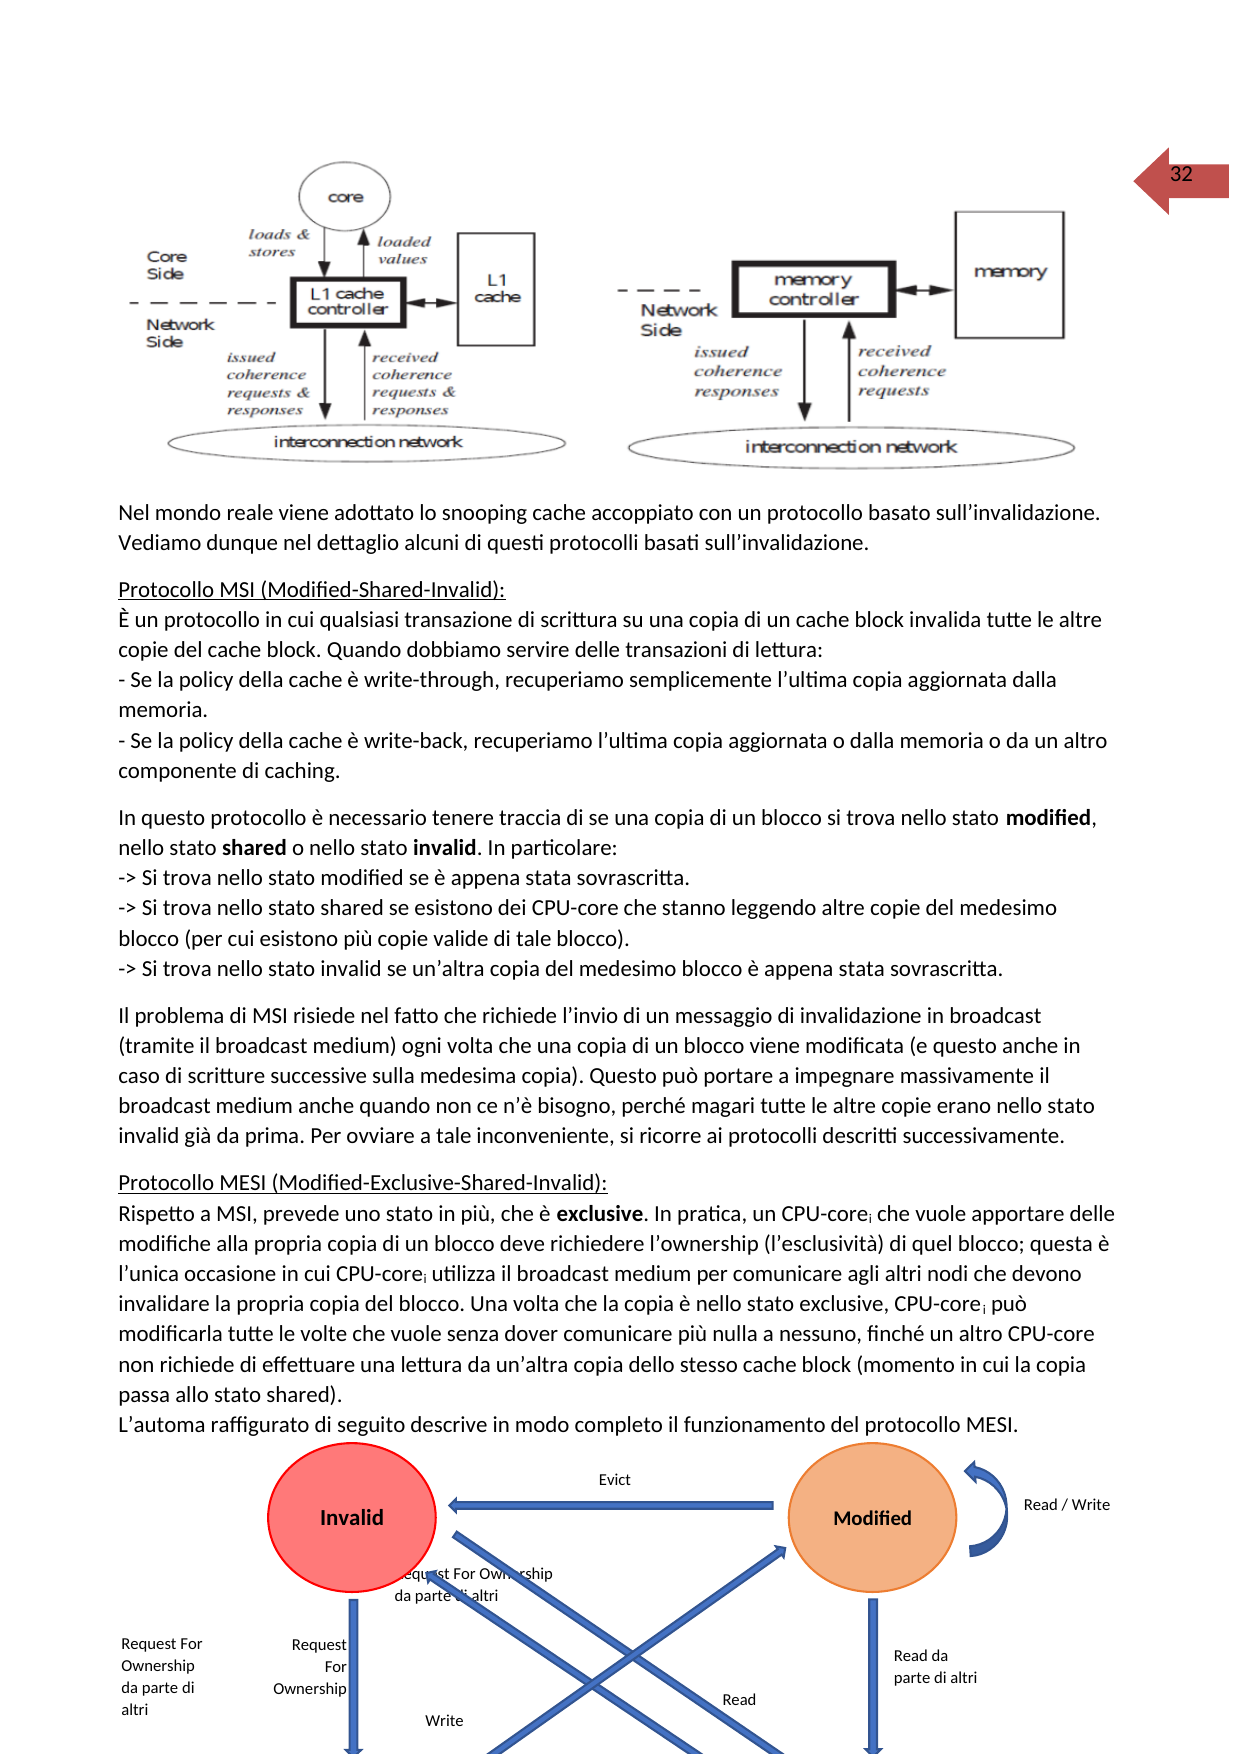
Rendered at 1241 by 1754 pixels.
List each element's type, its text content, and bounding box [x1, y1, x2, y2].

text Protocollo MESI (Modified-Exclusive-Shared-Invalid): Rispetto a MSI, prevede uno stato in più, che è exclusive. In pratica, un CPU-corei che vuole apportare delle modifiche alla propria copia di un blocco deve richiedere l’ownership (l’esclusività) di quel blocco; questa è l’unica occasione in cui CPU-corei utilizza il broadcast medium per comunicare agli altri nodi che devono invalidare la propria copia del blocco. Una volta che la copia è nello stato exclusive, CPU-corei può modificarla tutte le volte che vuole senza dover comunicare più nulla a nessuno, finché un altro CPU-core non richiede di effettuare una lettura da un’altra copia dello stesso cache block (momento in cui la copia passa allo stato shared). L’automa raffigurato di seguito descrive in modo completo il funzionamento del protocollo MESI. [118, 1168, 1122, 1438]
text Il problema di MSI risiede nel fatto che richiede l’invio di un messaggio di invalidazione in broadcast (tramite il broadcast medium) ogni volta che una copia di un blocco viene modificata (e questo anche in caso di scritture successive sulla medesima copia). Questo può portare a impegnare massivamente il broadcast medium anche quando non ce n’è bisogno, perché magari tutte le altre copie erano nello stato invalid già da prima. Per ovviare a tale inconveniente, si ricorre ai protocolli descritti successivamente. [118, 1001, 1122, 1150]
text Protocollo MSI (Modified-Shared-Invalid): È un protocollo in cui qualsiasi transazione di scrittura su una copia di un cache block invalida tutte le altre copie del cache block. Quando dobbiamo servire delle transazioni di lettura: - Se la policy della cache è write-through, recuperiamo semplicemente l’ultima copia aggiornata dalla memoria. - Se la policy della cache è write-back, recuperiamo l’ultima copia aggiornata o dalla memoria o da un altro componente di caching. [118, 575, 1122, 784]
picture [118, 147, 585, 479]
text In questo protocollo è necessario tenere traccia di se una copia di un blocco si trova nello stato modified, nello stato shared o nello stato invalid. In particolare: -> Si trova nello stato modified se è appena stata sovrascritta. -> Si trova nello stato shared se esistono dei CPU-core che stanno leggendo altre copie del medesimo blocco (per cui esistono più copie valide di tale blocco). -> Si trova nello stato invalid se un’altra copia del medesimo blocco è appena stata sovrascritta. [118, 803, 1122, 982]
picture [589, 207, 1119, 479]
text Nel mondo reale viene adottato lo snooping cache accoppiato con un protocollo basato sull’invalidazione. Vediamo dunque nel dettaglio alcuni di questi protocolli basati sull’invalidazione. [118, 498, 1122, 556]
